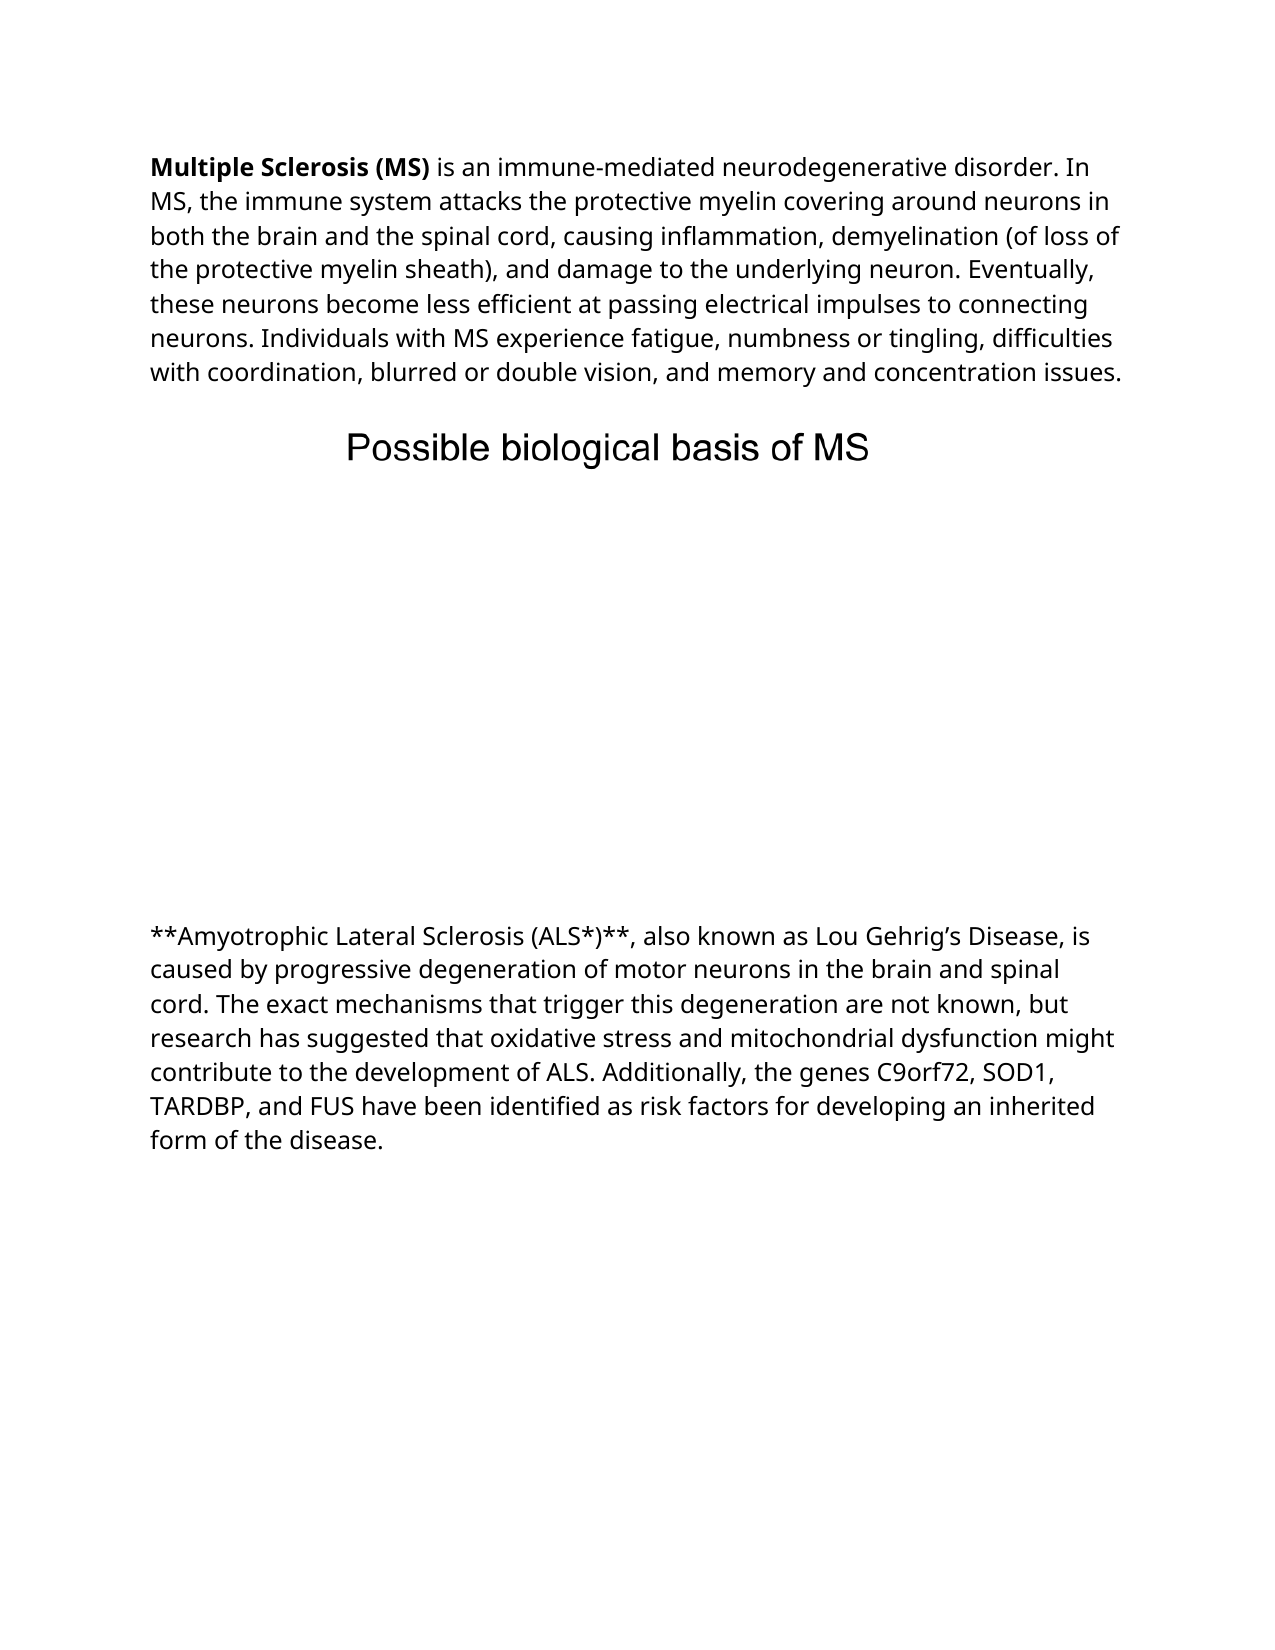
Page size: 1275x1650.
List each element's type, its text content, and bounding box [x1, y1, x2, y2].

text **Amyotrophic Lateral Sclerosis (ALS*)**, also known as Lou Gehrig’s Disease, is caused by progressive degeneration of motor neurons in the brain and spinal cord. The exact mechanisms that trigger this degeneration are not known, but research has suggested that oxidative stress and mitochondrial dysfunction might contribute to the development of ALS. Additionally, the genes C9orf72, SOD1, TARDBP, and FUS have been identified as risk factors for developing an inherited form of the disease. [150, 918, 1125, 1157]
text Multiple Sclerosis (MS) is an immune-mediated neurodegenerative disorder. In MS, the immune system attacks the protective myelin covering around neurons in both the brain and the spinal cord, causing inflammation, demyelination (of loss of the protective myelin sheath), and damage to the underlying neuron. Eventually, these neurons become less efficient at passing electrical impulses to connecting neurons. Individuals with MS experience fatigue, numbness or tingling, difficulties with coordination, blurred or double vision, and memory and concentration issues. [150, 150, 1125, 388]
picture [168, 407, 1044, 900]
